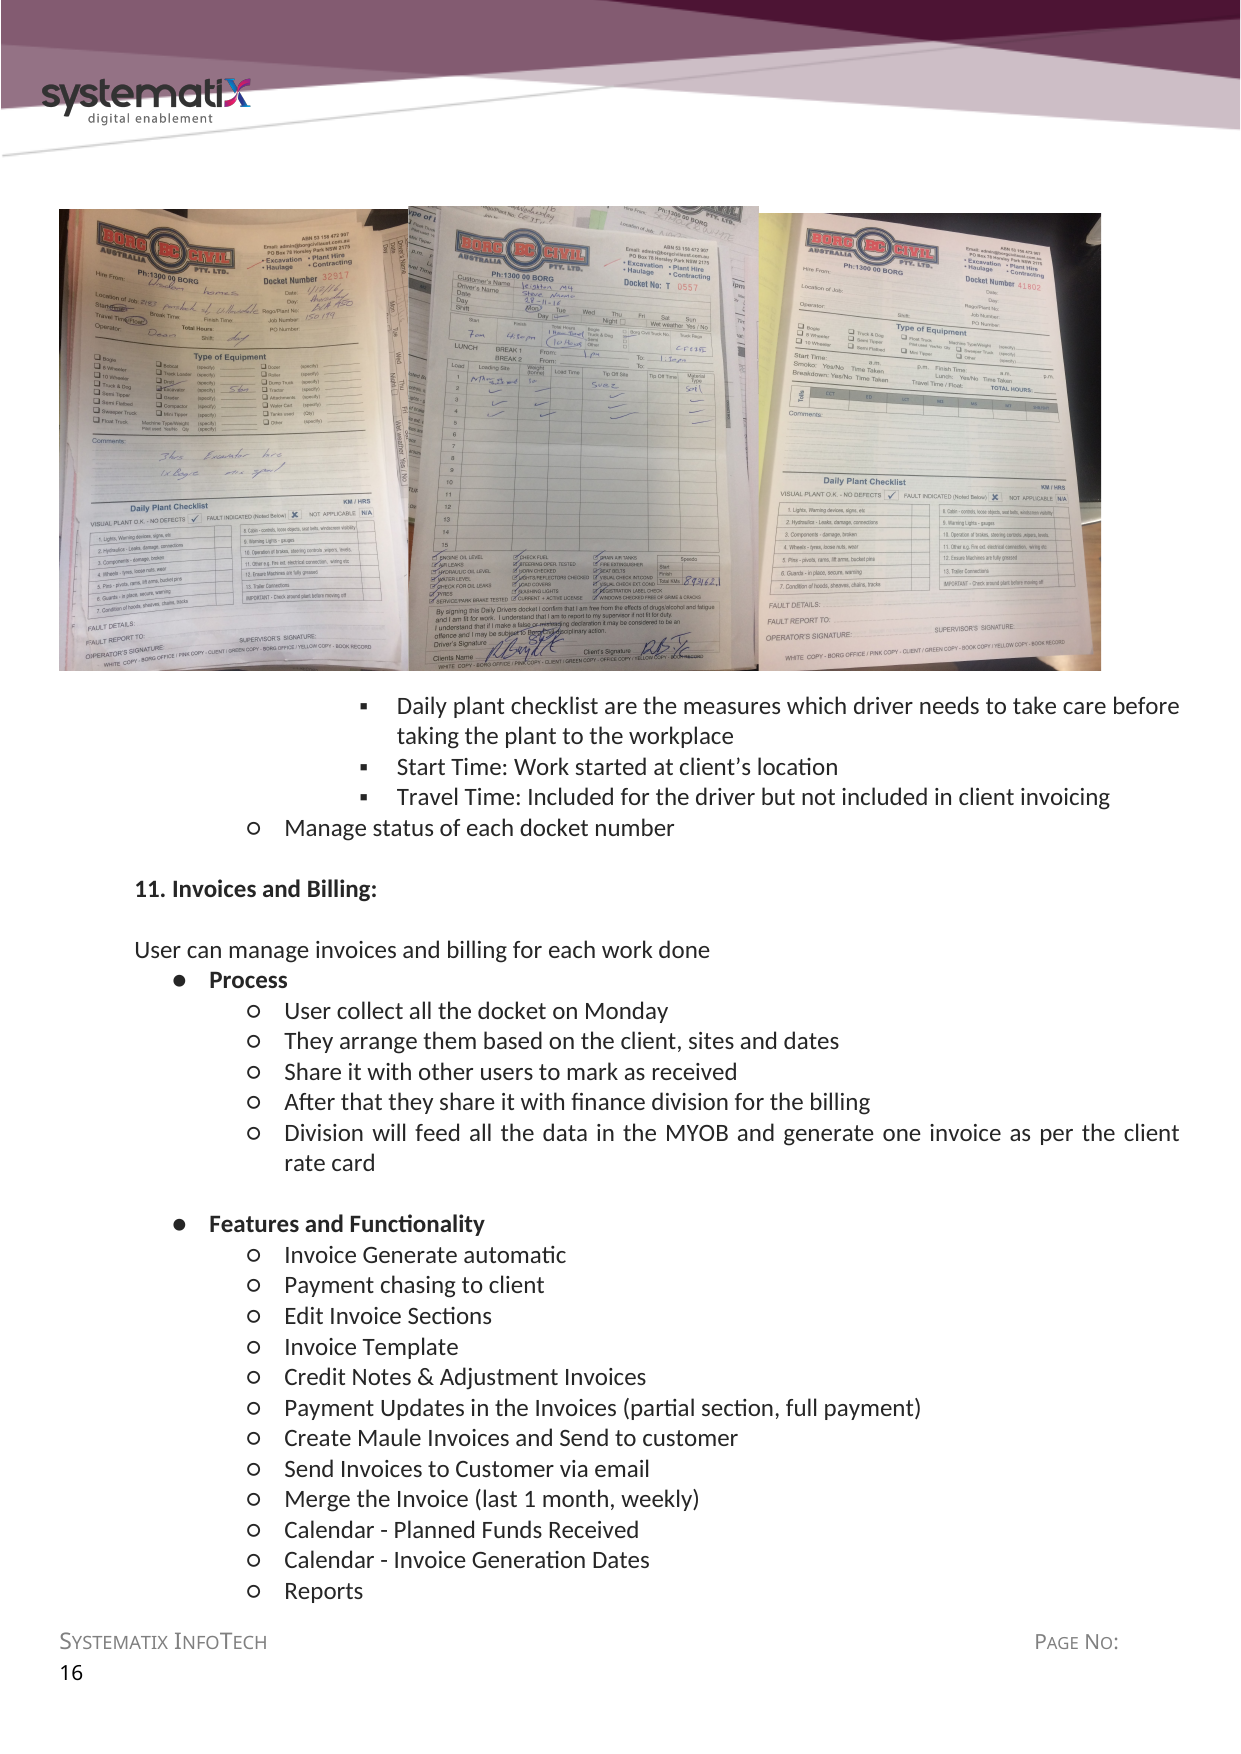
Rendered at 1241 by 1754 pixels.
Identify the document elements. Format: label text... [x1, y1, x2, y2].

list Start Time: Work started at client’s location [359, 751, 1181, 781]
list Manage status of each docket number [247, 812, 1181, 842]
list Calendar - Invoice Generation Dates [247, 1544, 1181, 1575]
picture [1, 0, 1241, 170]
list Features and Functionality [172, 1209, 1181, 1239]
list Merge the Invoice (last 1 month, weekly) [247, 1483, 1181, 1514]
list Send Invoices to Customer via email [247, 1453, 1181, 1483]
list Travel Time: Included for the driver but not included in client invoicing [359, 781, 1181, 812]
list User collect all the docket on Monday [247, 995, 1181, 1026]
list Division will feed all the data in the MYOB and generate one invoice as per the client rate card [247, 1117, 1181, 1178]
list Edit Invoice Sections [247, 1300, 1181, 1331]
list Payment Updates in the Invoices (partial section, full payment) [247, 1392, 1181, 1422]
list Share it with other users to mark as received [247, 1056, 1181, 1087]
list After that they share it with finance division for the billing [247, 1087, 1181, 1117]
list Daily plant checklist are the measures which driver needs to take care before taking the plant to the workplace [359, 690, 1181, 751]
list Process [172, 964, 1181, 995]
list They arrange them based on the client, sites and dates [247, 1026, 1181, 1056]
list Invoice Template [247, 1331, 1181, 1361]
list Calendar - Planned Funds Received [247, 1514, 1181, 1544]
list Payment chasing to client [247, 1270, 1181, 1300]
list Reports [247, 1575, 1181, 1605]
list Credit Notes & Adjustment Invoices [247, 1361, 1181, 1392]
list Invoice Generate automatic [247, 1239, 1181, 1270]
picture [59, 206, 1102, 671]
text 11. Invoices and Billing: [59, 873, 1181, 903]
list Create Maule Invoices and Send to customer [247, 1422, 1181, 1453]
text User can manage invoices and billing for each work done [134, 934, 1181, 964]
